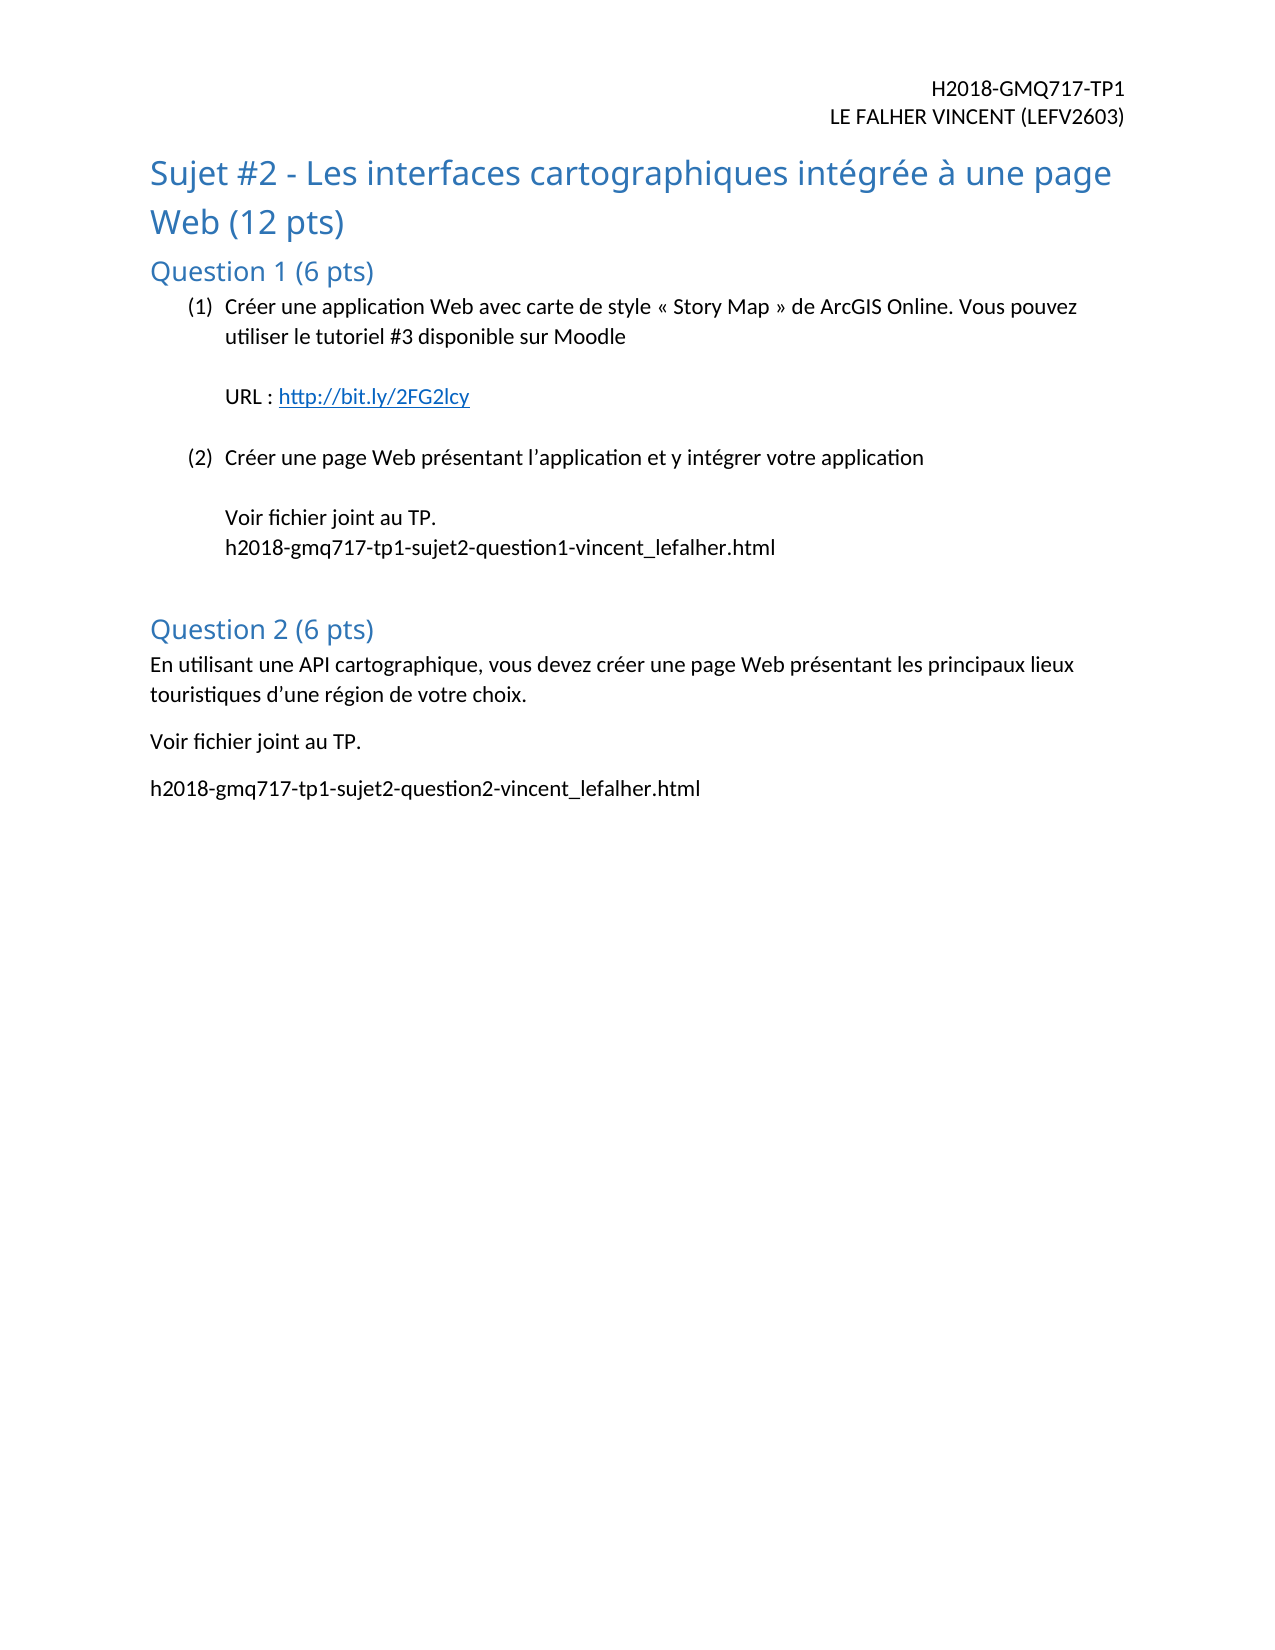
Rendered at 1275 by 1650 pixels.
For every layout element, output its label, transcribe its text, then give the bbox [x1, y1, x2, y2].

subtitle Question 2 (6 pts) [150, 611, 1125, 647]
text Voir fichier joint au TP. [150, 727, 1125, 756]
text h2018-gmq717-tp1-sujet2-question2-vincent_lefalher.html [150, 774, 1125, 802]
text En utilisant une API cartographique, vous devez créer une page Web présentant les principaux lieux touristiques d’une région de votre choix. [150, 650, 1125, 709]
subtitle Question 1 (6 pts) [150, 252, 1125, 289]
list Créer une application Web avec carte de style « Story Map » de ArcGIS Online. Vous pouvez utiliser le tutoriel #3 disponible sur Moodle [187, 292, 1125, 350]
list h2018-gmq717-tp1-sujet2-question1-vincent_lefalher.html [225, 533, 1125, 562]
list Voir fichier joint au TP. [225, 503, 1125, 531]
subtitle Sujet #2 - Les interfaces cartographiques intégrée à une page Web (12 pts) [150, 150, 1125, 244]
list URL : http://bit.ly/2FG2lcy [225, 382, 1125, 411]
list Créer une page Web présentant l’application et y intégrer votre application [187, 443, 1125, 471]
